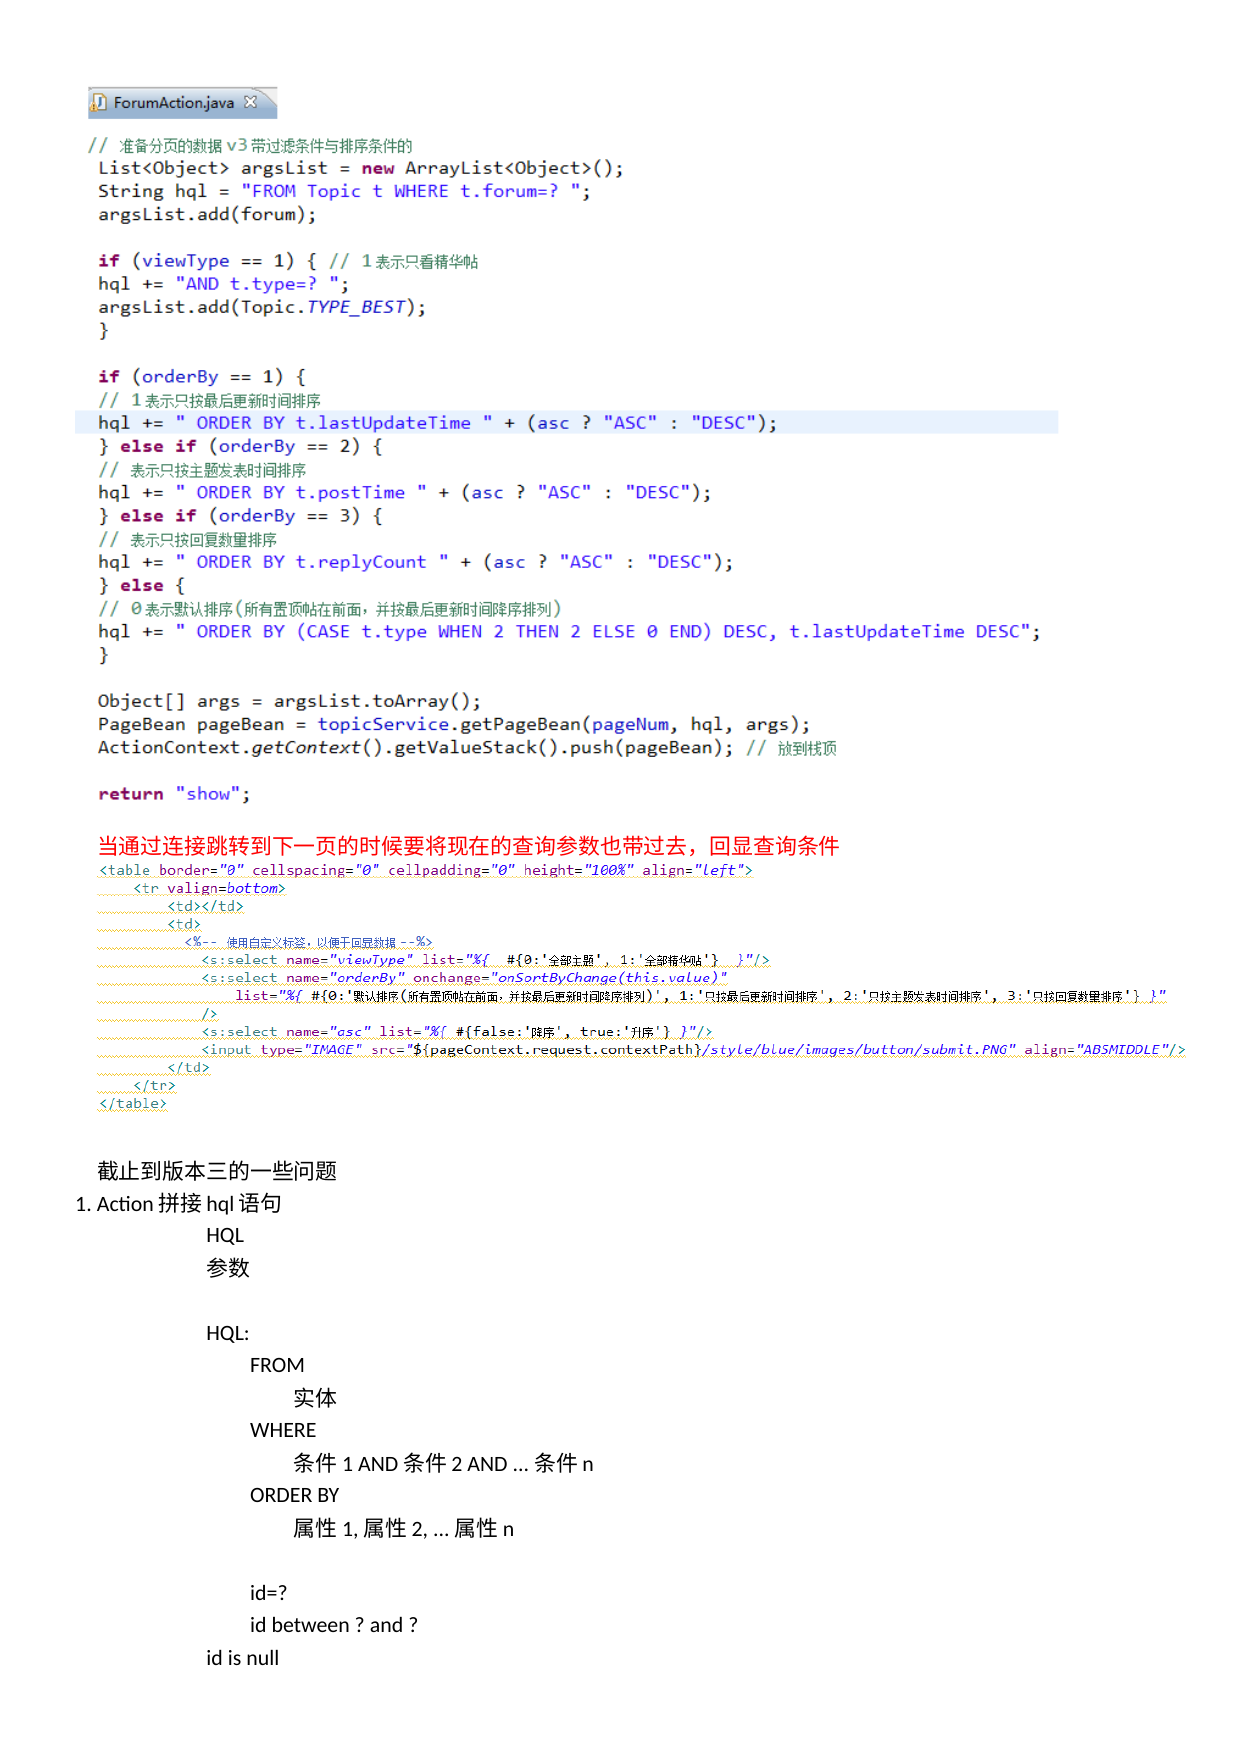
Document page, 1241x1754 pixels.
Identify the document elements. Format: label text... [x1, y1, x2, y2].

list 属性1, 属性2, ... 属性n [162, 1511, 1165, 1543]
list 参数 [162, 1251, 1165, 1283]
list HQL: [162, 1316, 1165, 1348]
list FROM [162, 1348, 1165, 1381]
list id=? [162, 1576, 1165, 1608]
picture [75, 80, 1059, 807]
list HQL [162, 1218, 1165, 1251]
list 条件1 AND 条件2 AND ... 条件n [162, 1446, 1165, 1478]
list Action拼接hql语句 [75, 1186, 1165, 1218]
list id is null [162, 1641, 1165, 1673]
list WHERE [162, 1413, 1165, 1446]
list id between ? and ? [162, 1608, 1165, 1641]
list 实体 [162, 1381, 1165, 1413]
picture [96, 860, 1186, 1117]
text 截止到版本三的一些问题 [75, 1153, 1165, 1186]
text 当通过连接跳转到下一页的时候要将现在的查询参数也带过去，回显查询条件 [75, 828, 1165, 861]
list ORDER BY [162, 1478, 1165, 1511]
